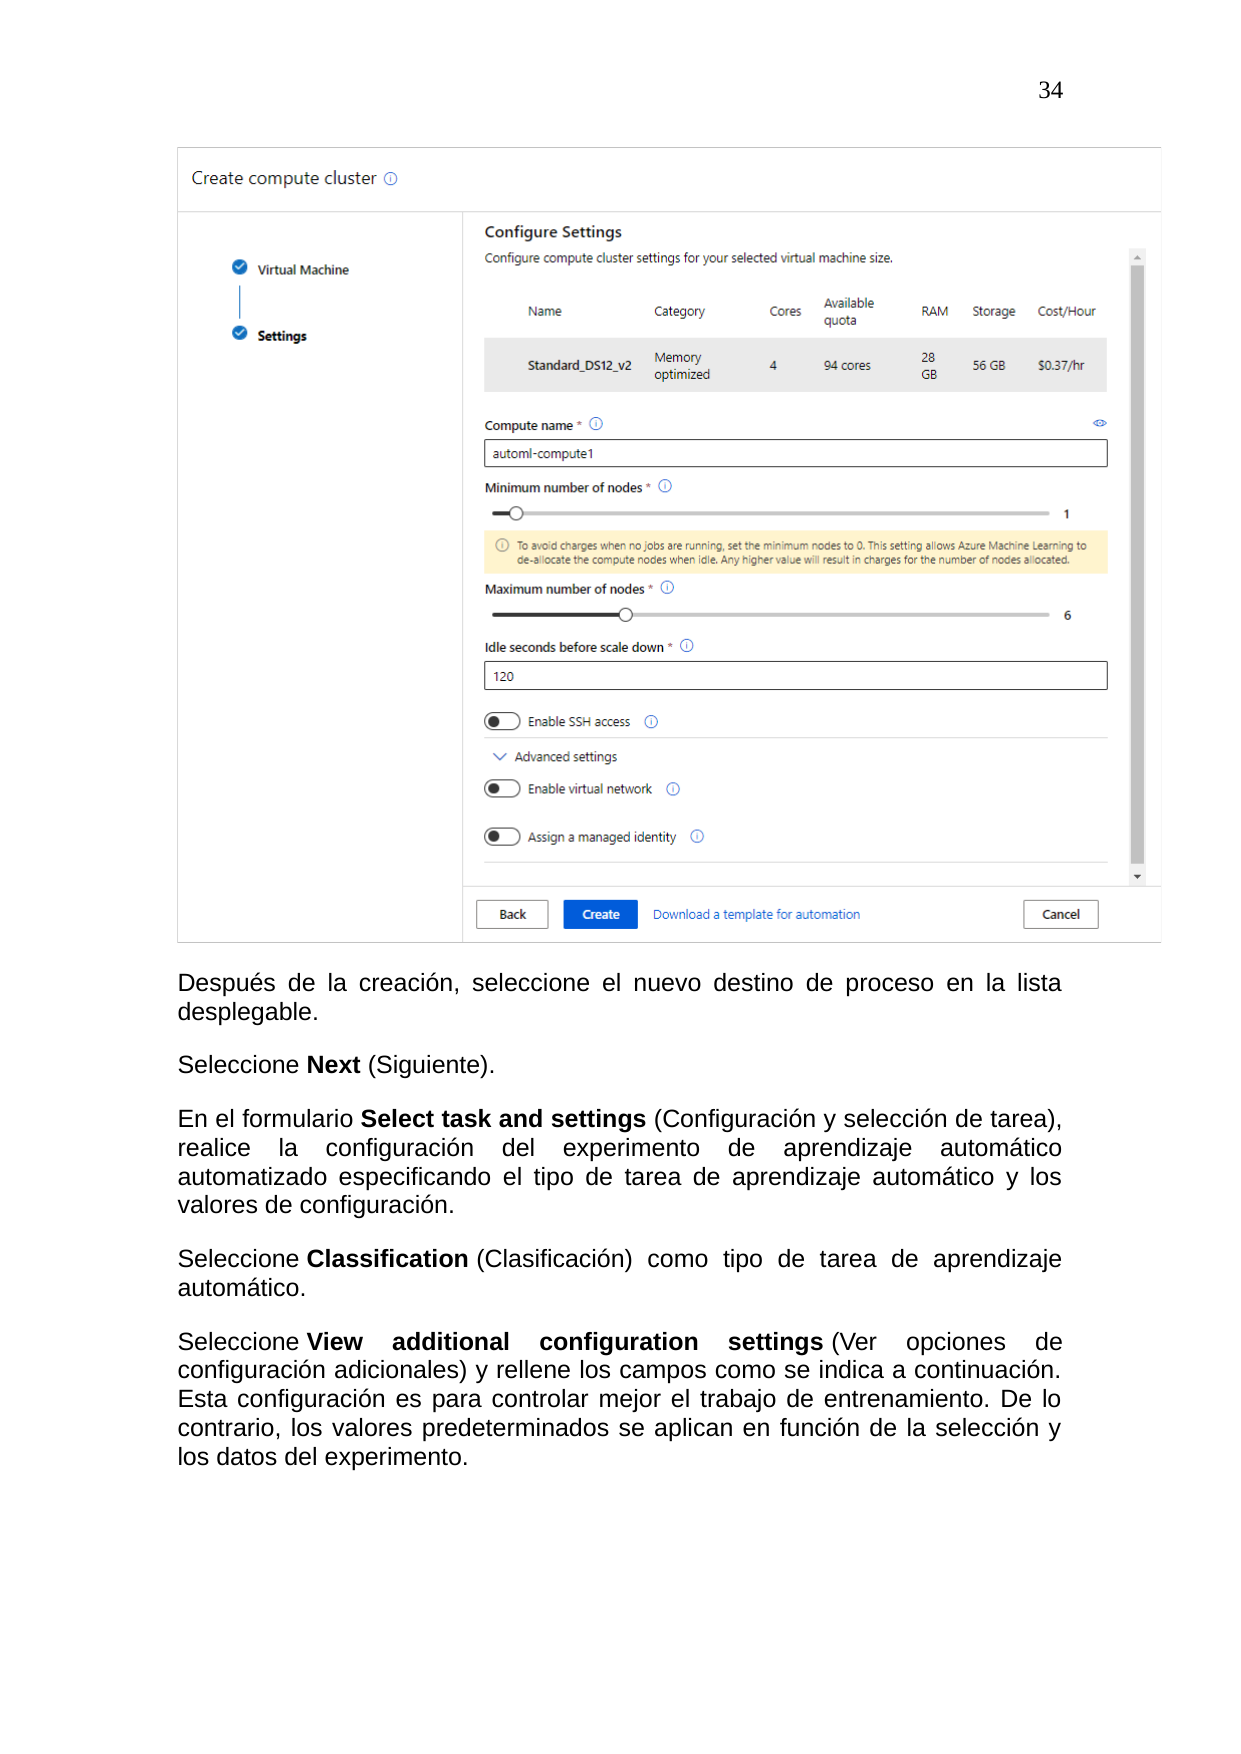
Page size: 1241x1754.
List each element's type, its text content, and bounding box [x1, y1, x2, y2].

text En el formulario Select task and settings (Configuración y selección de tarea), realice la configuración del experimento de aprendizaje automático automatizado especificando el tipo de tarea de aprendizaje automático y los valores de configuración. [177, 1104, 1063, 1219]
text Seleccione Next (Siguiente). [177, 1050, 1063, 1079]
picture [177, 147, 1162, 943]
text Seleccione Classification (Clasificación) como tipo de tarea de aprendizaje automático. [177, 1244, 1063, 1302]
text Seleccione View additional configuration settings (Ver opciones de configuración adicionales) y rellene los campos como se indica a continuación. Esta configuración es para controlar mejor el trabajo de entrenamiento. De lo contrario, los valores predeterminados se aplican en función de la selección y los datos del experimento. [177, 1327, 1063, 1470]
text Después de la creación, seleccione el nuevo destino de proceso en la lista desplegable. [177, 968, 1063, 1025]
